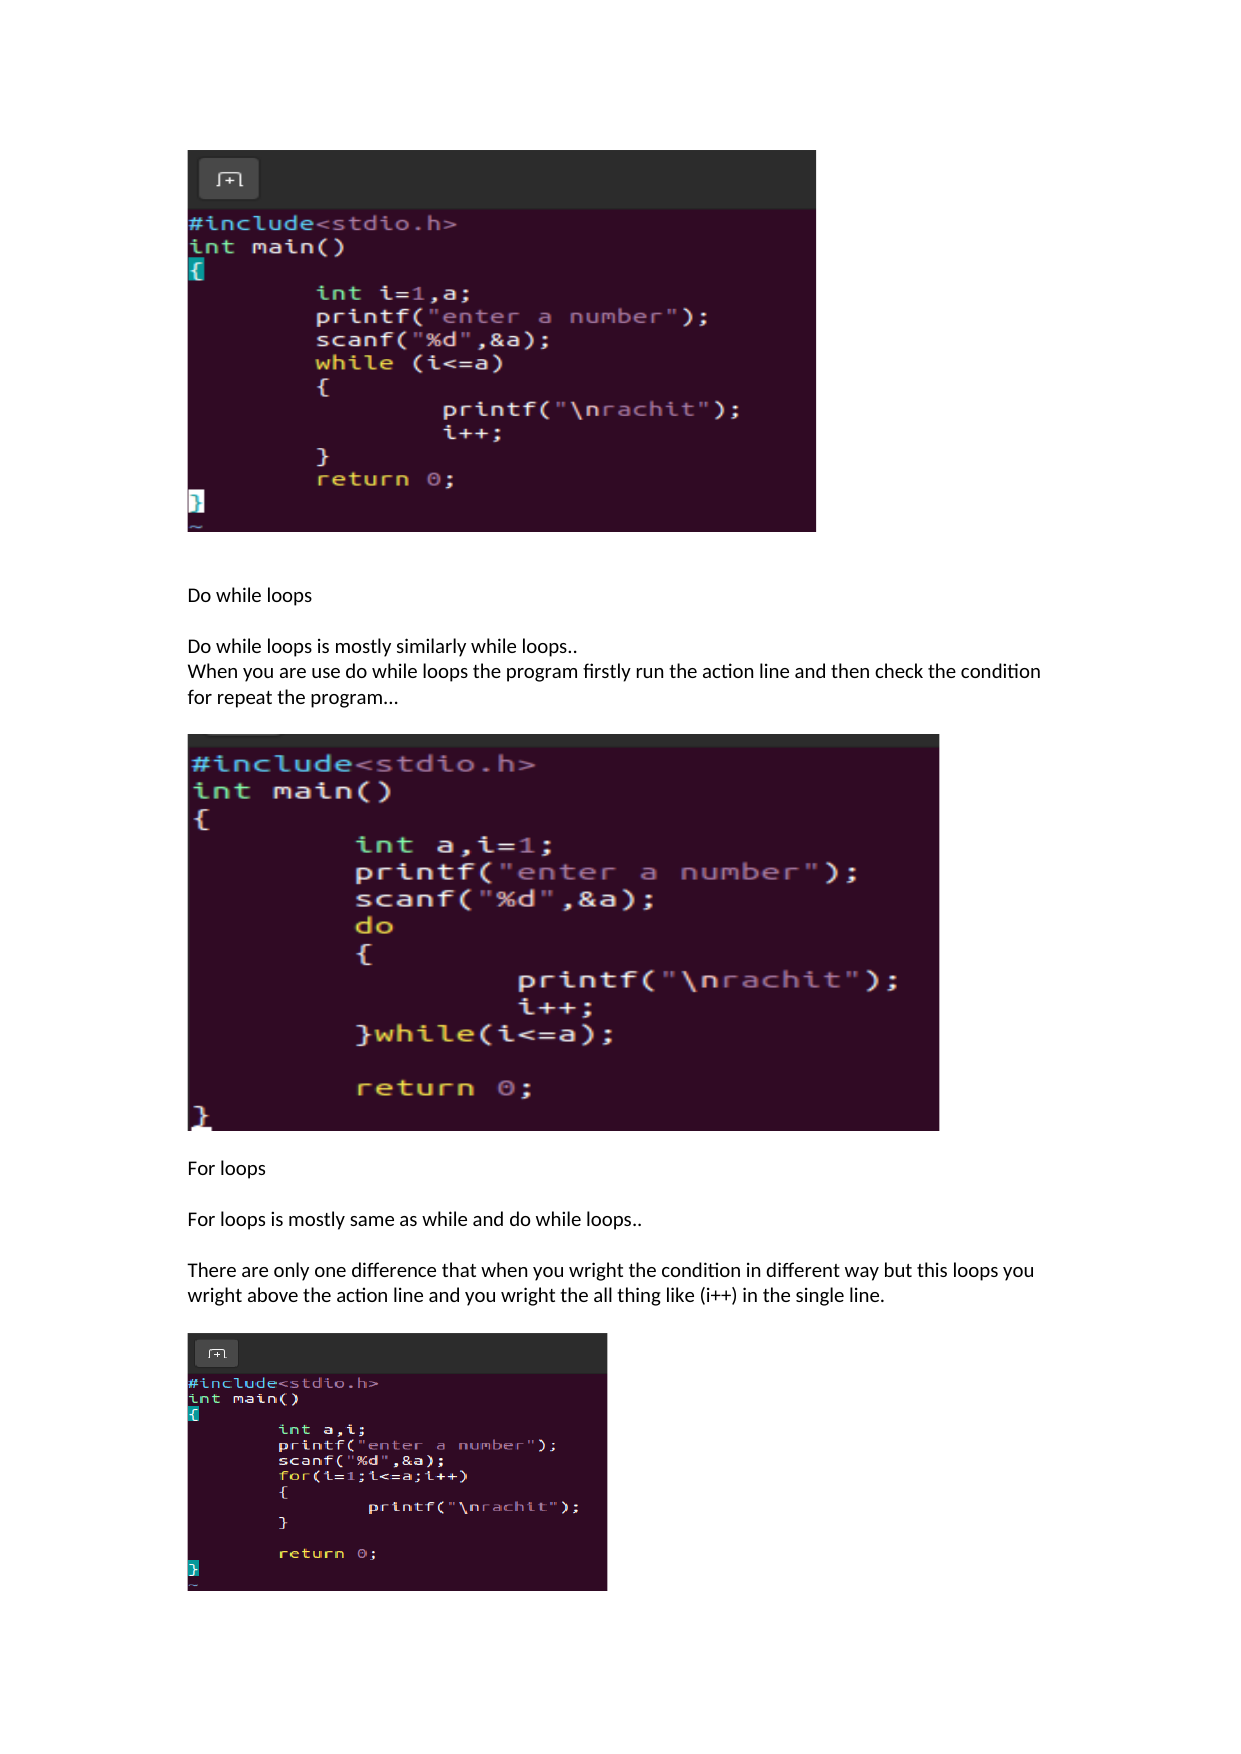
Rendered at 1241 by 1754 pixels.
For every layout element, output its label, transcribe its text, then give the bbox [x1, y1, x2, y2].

picture [187, 150, 817, 532]
picture [187, 734, 940, 1131]
list There are only one difference that when you wright the condition in different way but this loops you wright above the action line and you wright the all thing like (i++) in the single line. [187, 1257, 1053, 1308]
list When you are use do while loops the program firstly run the action line and then check the condition for repeat the program... [187, 658, 1053, 709]
list For loops is mostly same as while and do while loops.. [187, 1206, 1053, 1257]
picture [187, 1333, 608, 1591]
list Do while loops Do while loops is mostly similarly while loops.. [187, 582, 1053, 658]
list For loops [187, 1155, 1053, 1181]
